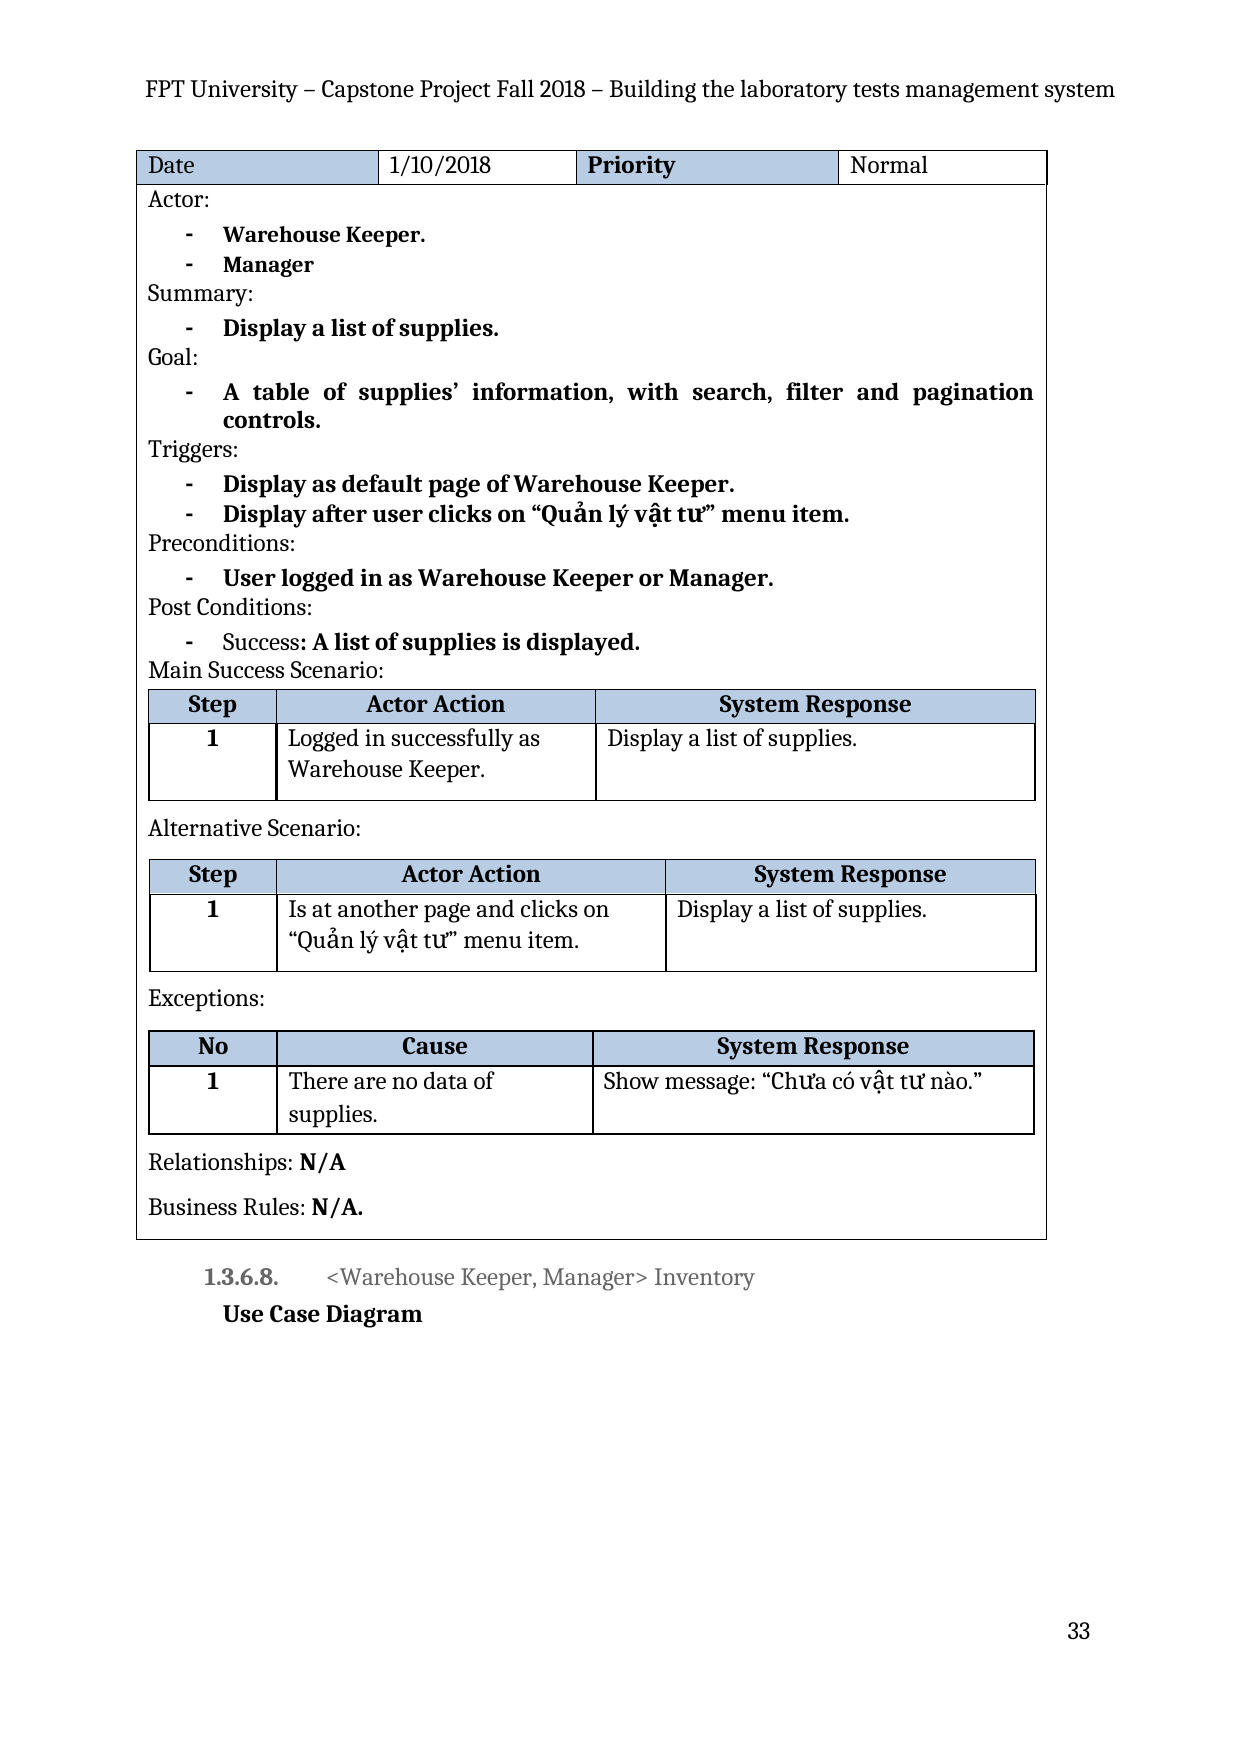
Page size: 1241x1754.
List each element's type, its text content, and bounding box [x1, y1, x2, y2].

table_cell Normal [839, 151, 1046, 184]
table_cell Actor: Warehouse Keeper. Manager Summary: Display a list of supplies. Goal: A table of supplies’ information, with search, filter and pagination controls. Triggers: Display as default page of Warehouse Keeper. Display after user clicks on “Quản lý vật tư” menu item. Preconditions: User logged in as Warehouse Keeper or Manager. Post Conditions: Success: A list of supplies is displayed. Main Success Scenario: Alternative Scenario: Exceptions: Relationships: N/A Business Rules: N/A. [137, 184, 1046, 1238]
subtitle <Warehouse Keeper, Manager> Inventory [279, 1262, 1090, 1291]
text Use Case Diagram [148, 1299, 1090, 1328]
table_cell Priority [577, 151, 838, 184]
table_cell 1/10/2018 [379, 151, 576, 184]
table_cell Date [137, 151, 378, 184]
